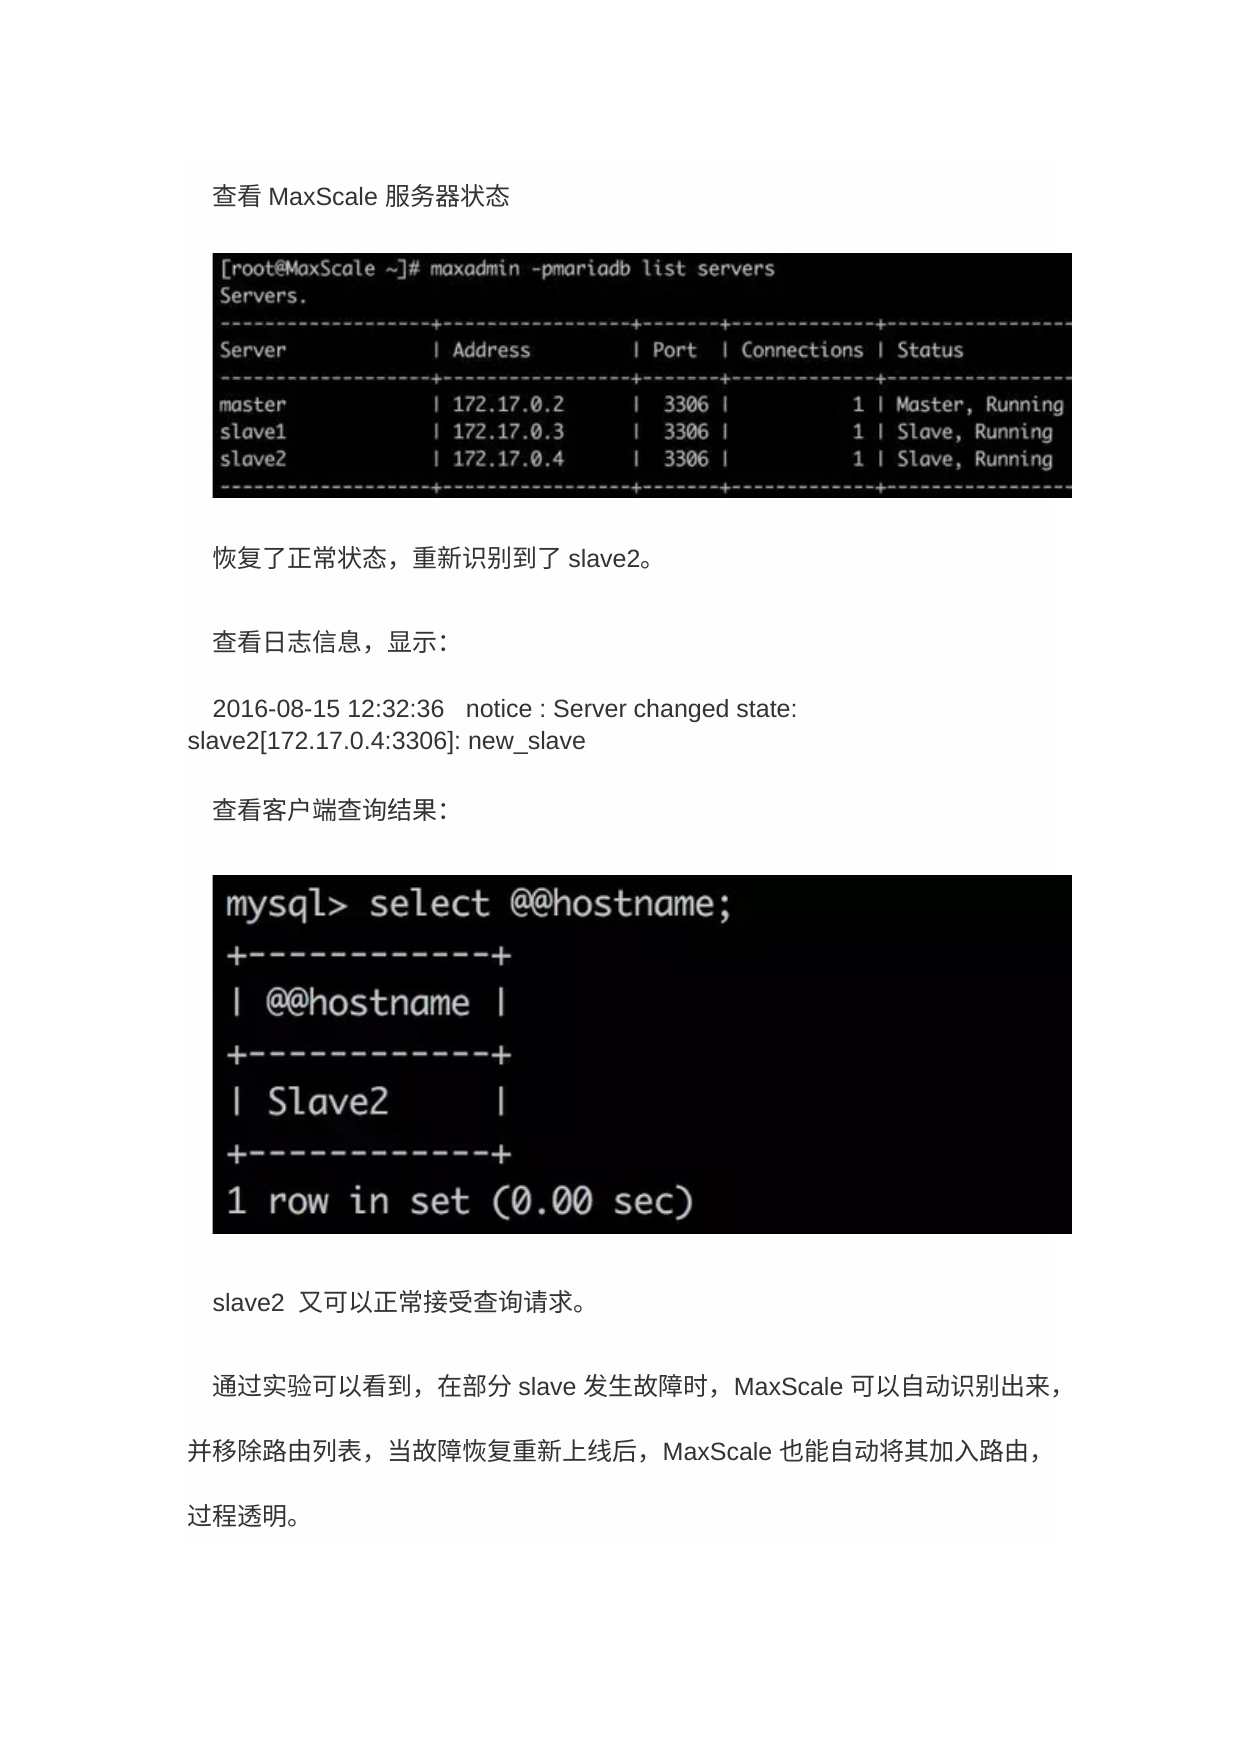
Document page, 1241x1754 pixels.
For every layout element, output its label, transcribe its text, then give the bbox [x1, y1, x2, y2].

text 查看客户端查询结果： [187, 776, 1053, 841]
text 2016-08-15 12:32:36 notice : Server changed state: slave2[172.17.0.4:3306]: new_slave [187, 692, 1053, 757]
picture [212, 875, 1072, 1234]
text 恢复了正常状态，重新识别到了 slave2。 [187, 524, 1053, 589]
text 通过实验可以看到，在部分 slave 发生故障时，MaxScale 可以自动识别出来，并移除路由列表，当故障恢复重新上线后，MaxScale 也能自动将其加入路由，过程透明。 [187, 1352, 1053, 1547]
text slave2 又可以正常接受查询请求。 [187, 1268, 1053, 1333]
text 查看 MaxScale 服务器状态 [187, 162, 1053, 227]
text 查看日志信息，显示： [187, 608, 1053, 673]
picture [212, 253, 1072, 498]
